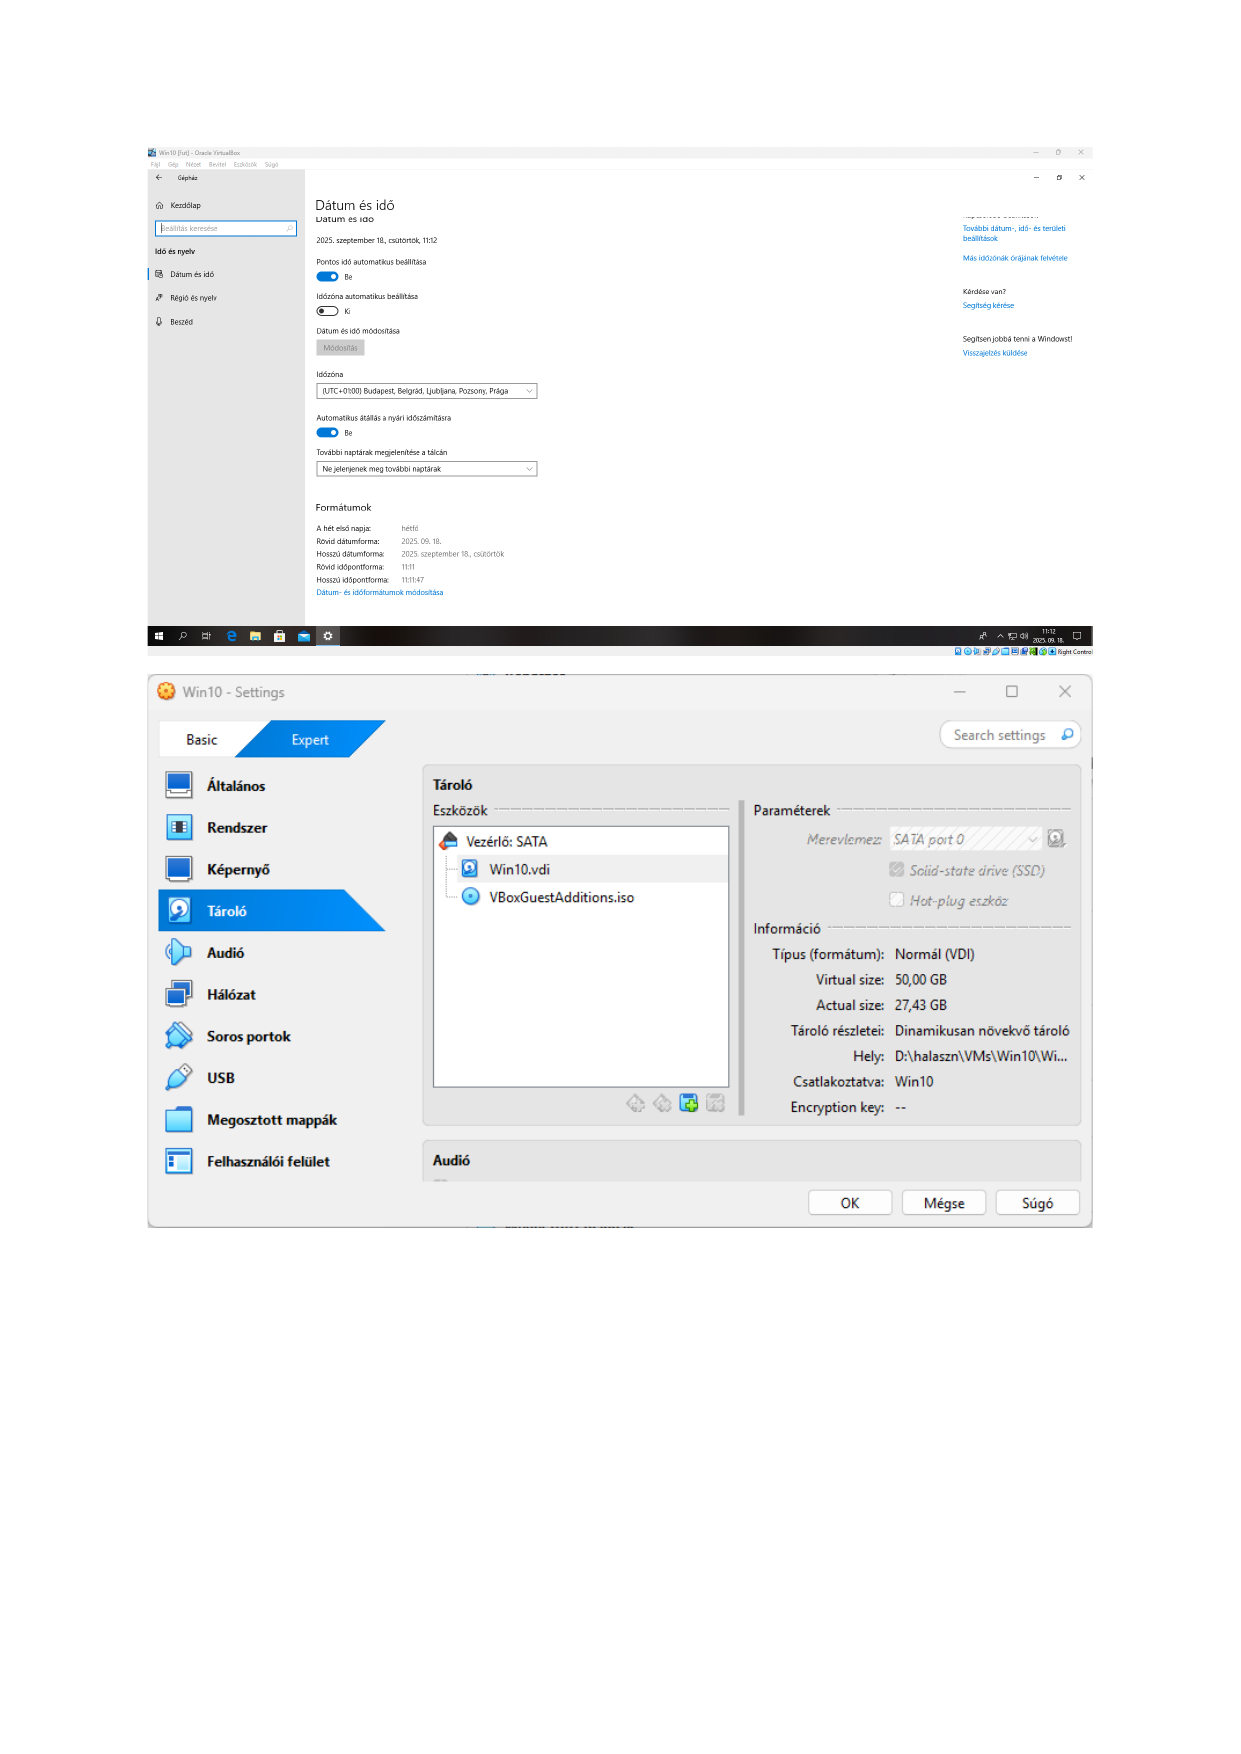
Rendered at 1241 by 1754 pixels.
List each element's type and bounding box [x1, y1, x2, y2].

picture [147, 147, 1093, 656]
picture [147, 674, 1093, 1228]
